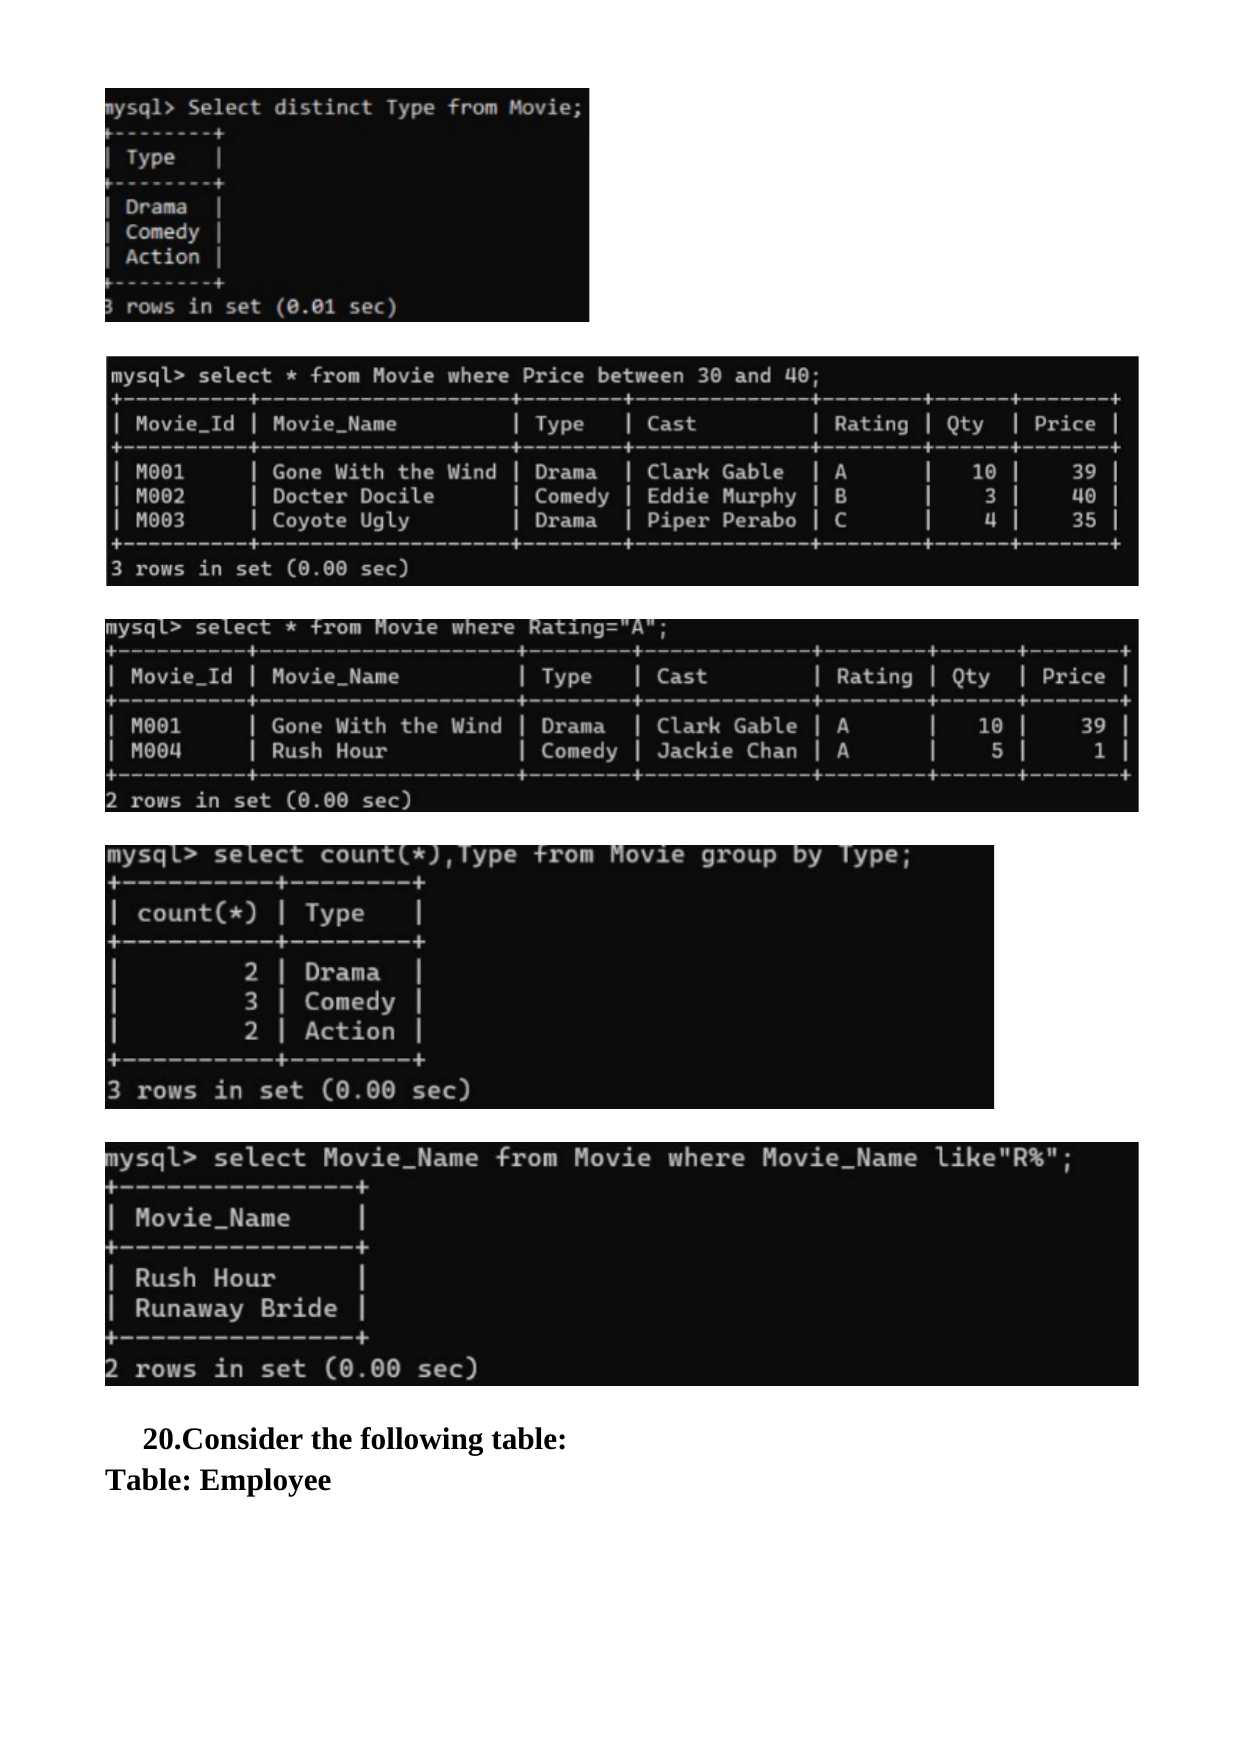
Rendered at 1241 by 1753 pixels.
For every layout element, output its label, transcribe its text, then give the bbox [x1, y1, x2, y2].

picture [105, 1142, 1139, 1386]
text Table: Employee [105, 1461, 1139, 1497]
picture [105, 88, 590, 322]
picture [105, 619, 1139, 812]
text 20.Consider the following table: [142, 1420, 1139, 1456]
picture [105, 355, 1139, 586]
picture [105, 845, 995, 1109]
